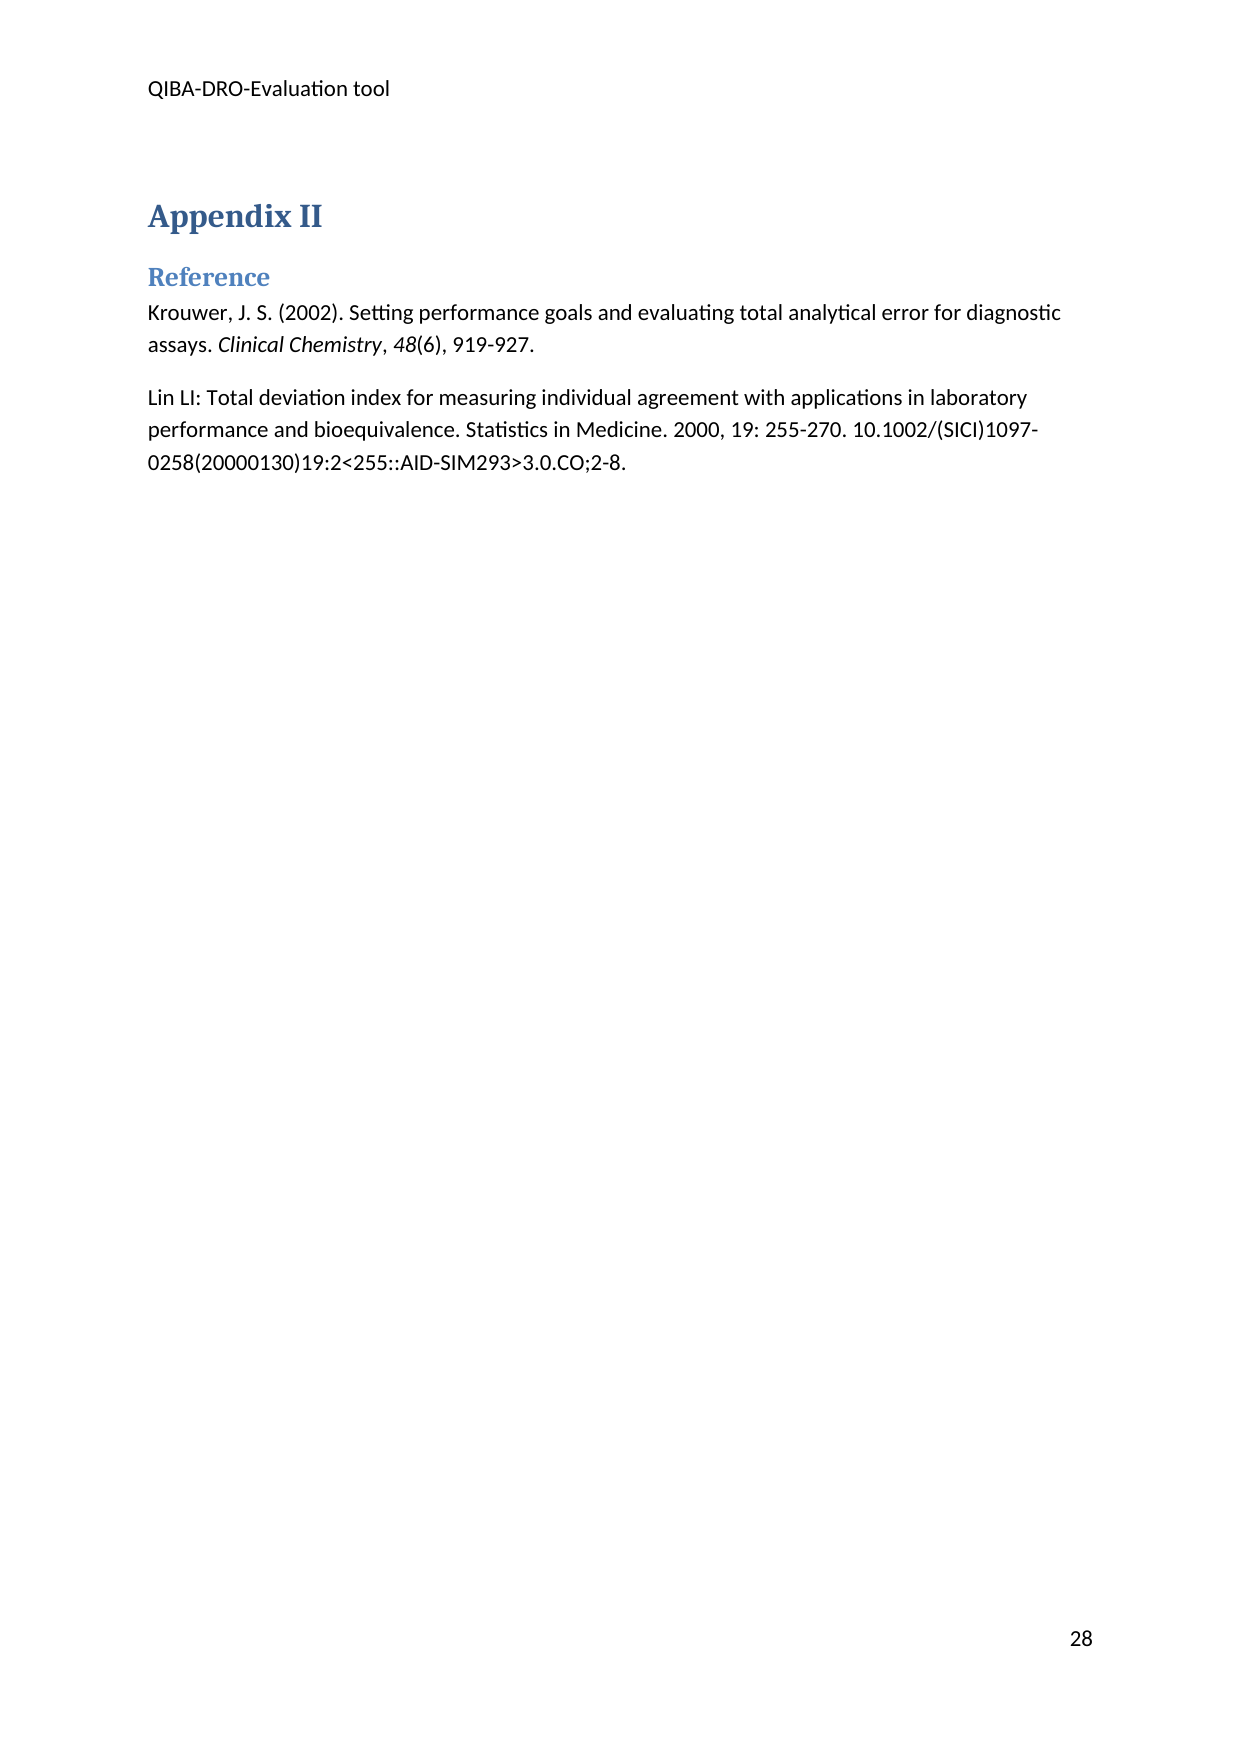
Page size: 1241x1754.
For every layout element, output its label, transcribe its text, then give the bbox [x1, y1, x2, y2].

subtitle Appendix II [148, 198, 1093, 236]
text Lin LI: Total deviation index for measuring individual agreement with applications in laboratory performance and bioequivalence. Statistics in Medicine. 2000, 19: 255-270. 10.1002/(SICI)1097-0258(20000130)19:2<255::AID-SIM293>3.0.CO;2-8. [148, 383, 1093, 476]
subtitle Reference [148, 262, 1093, 294]
text Krouwer, J. S. (2002). Setting performance goals and evaluating total analytical error for diagnostic assays. Clinical Chemistry, 48(6), 919-927. [148, 298, 1093, 358]
